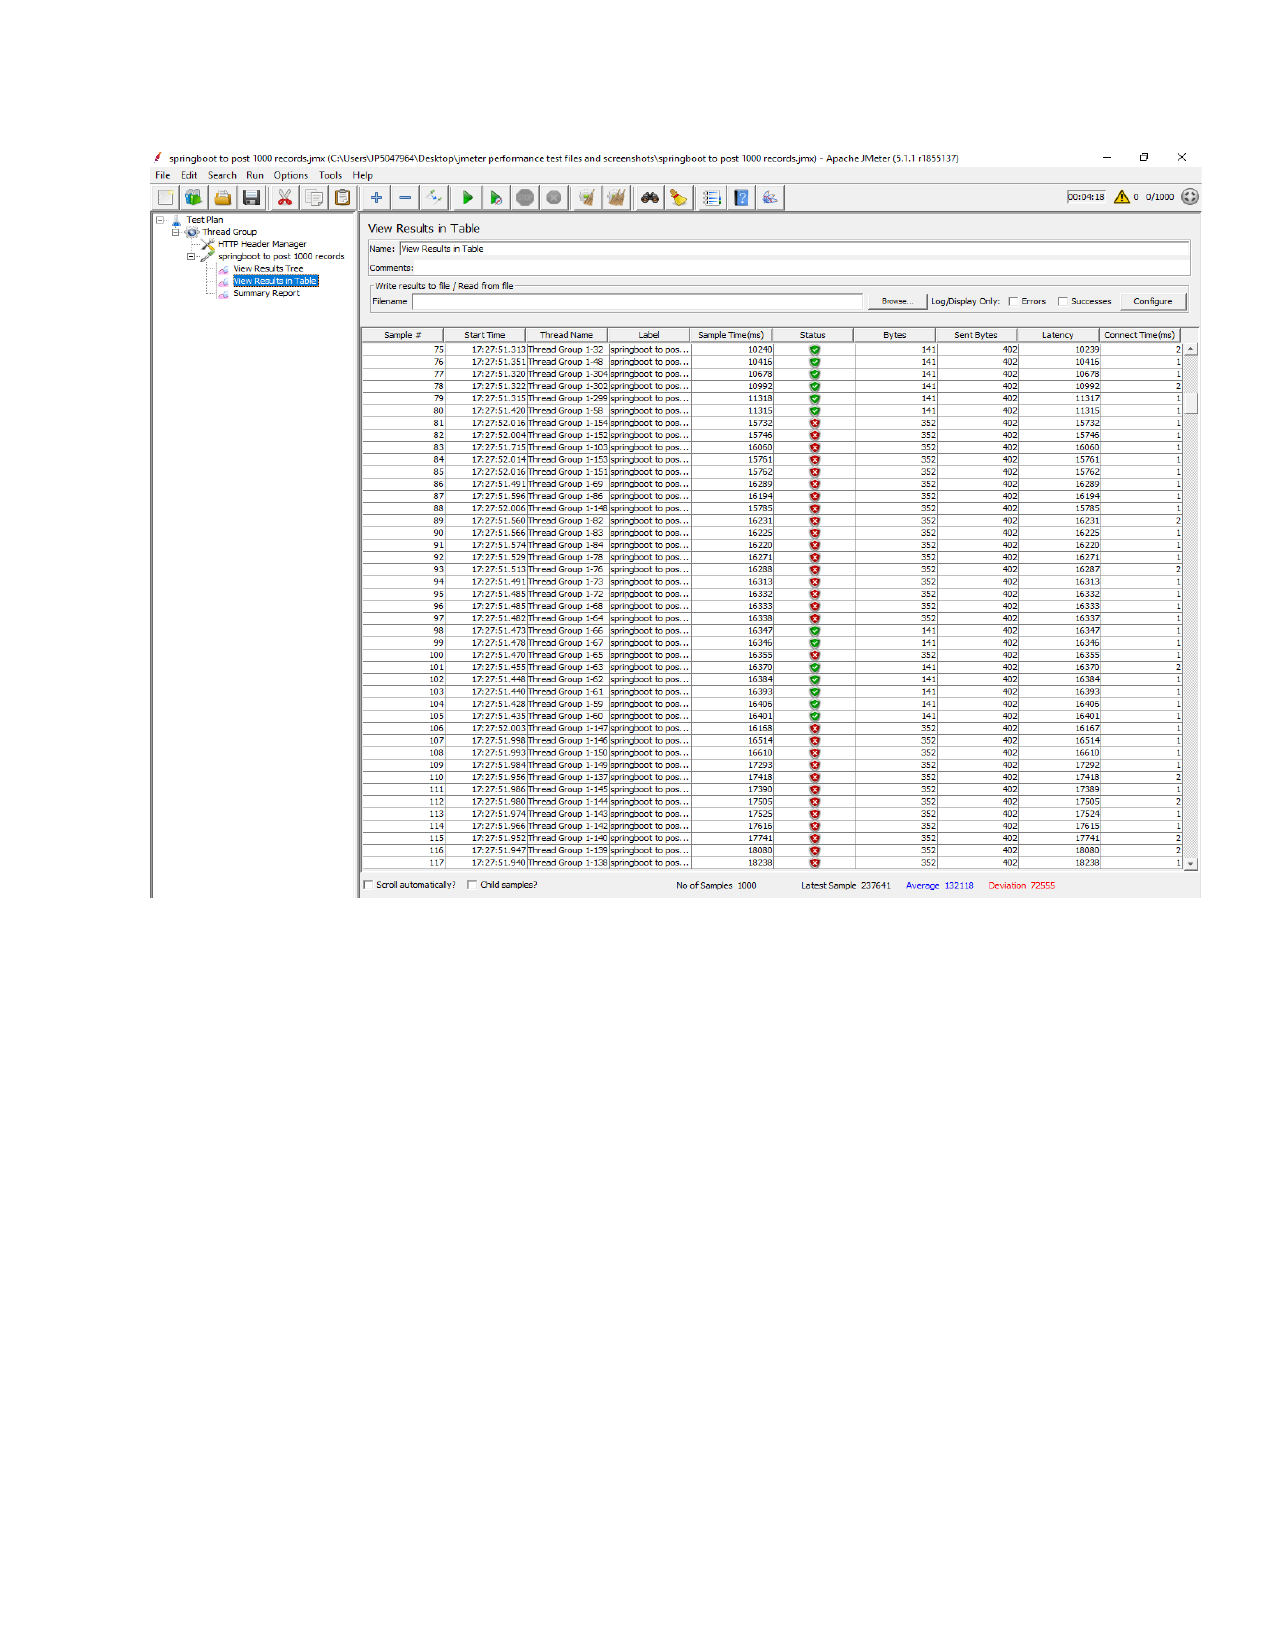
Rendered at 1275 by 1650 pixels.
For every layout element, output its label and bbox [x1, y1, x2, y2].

picture [150, 150, 1202, 898]
